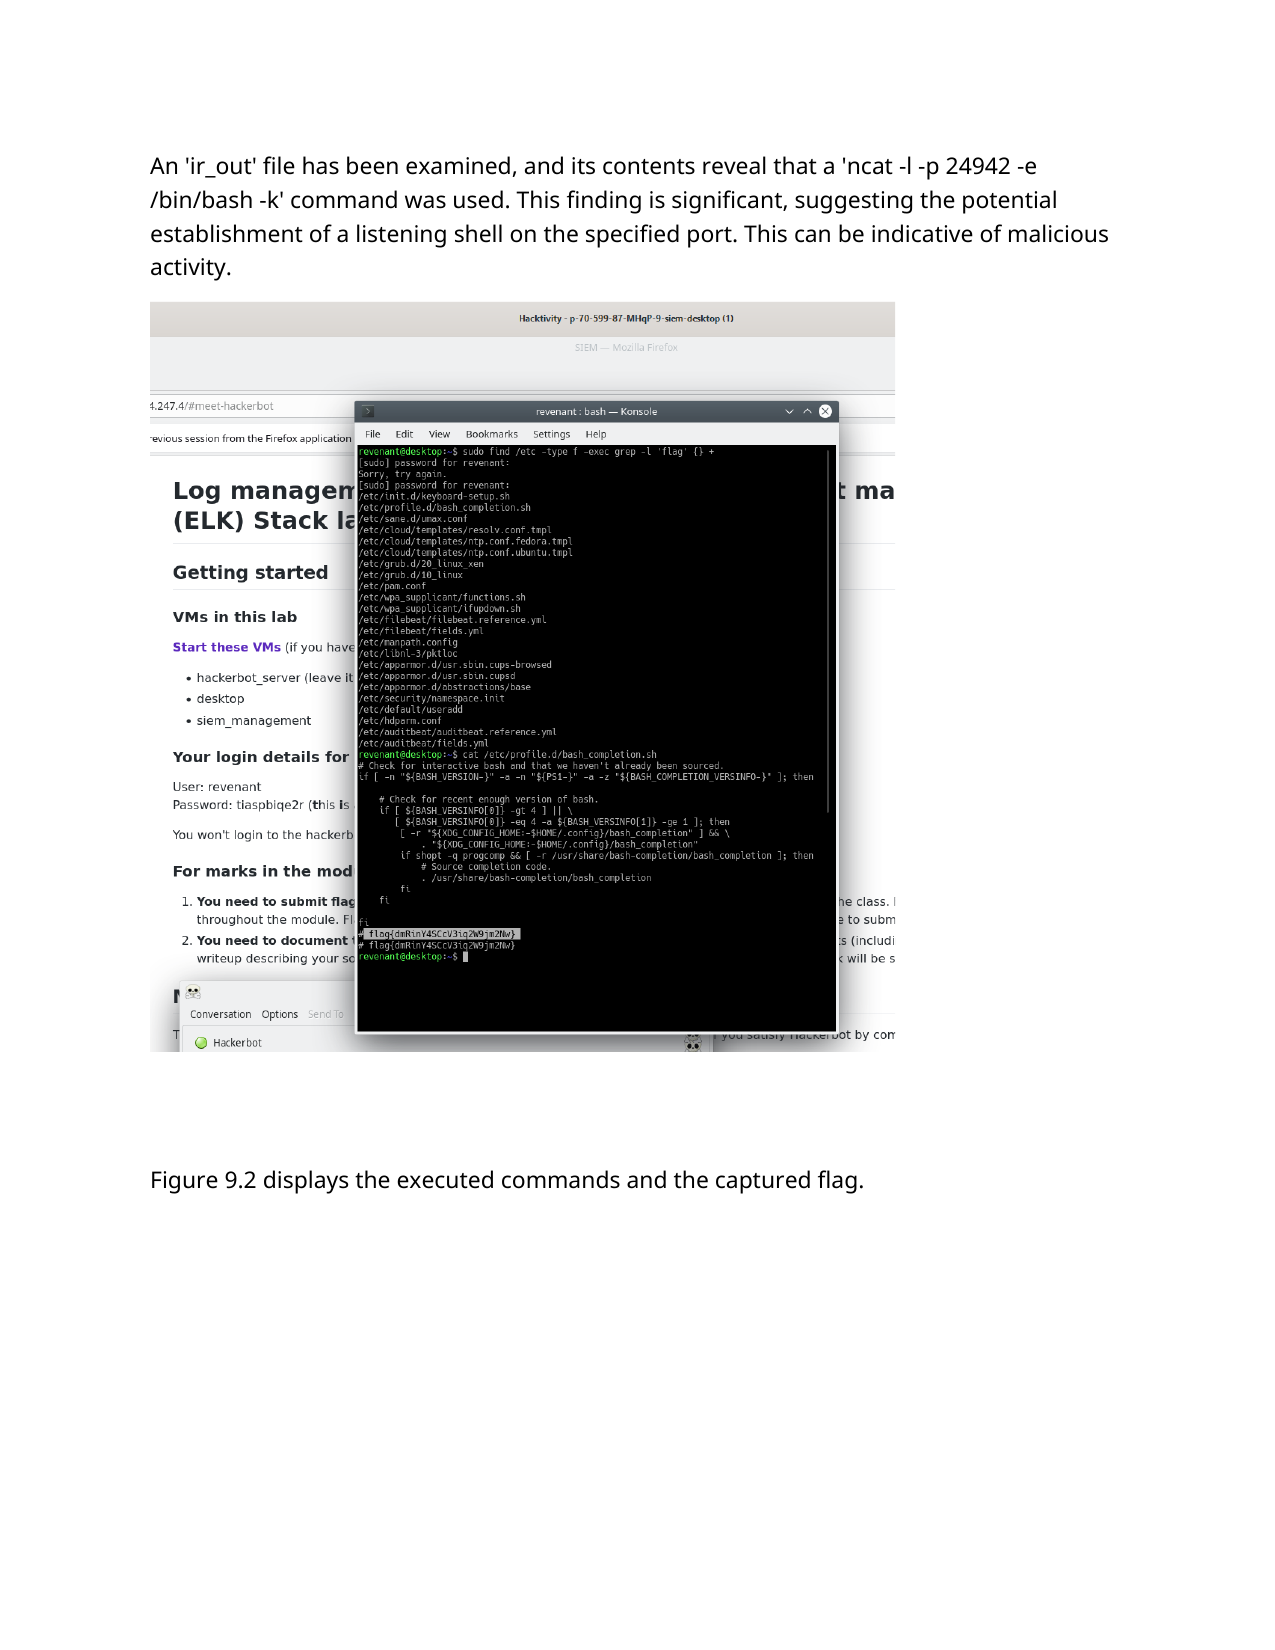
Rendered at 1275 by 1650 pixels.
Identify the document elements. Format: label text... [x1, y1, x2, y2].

text An 'ir_out' file has been examined, and its contents reveal that a 'ncat -l -p 24942 -e /bin/bash -k' command was used. This finding is significant, suggesting the potential establishment of a listening shell on the specified port. This can be indicative of malicious activity. [150, 150, 1125, 282]
text Figure 9.2 displays the executed commands and the captured flag. [150, 1164, 1125, 1196]
picture [150, 301, 896, 1052]
